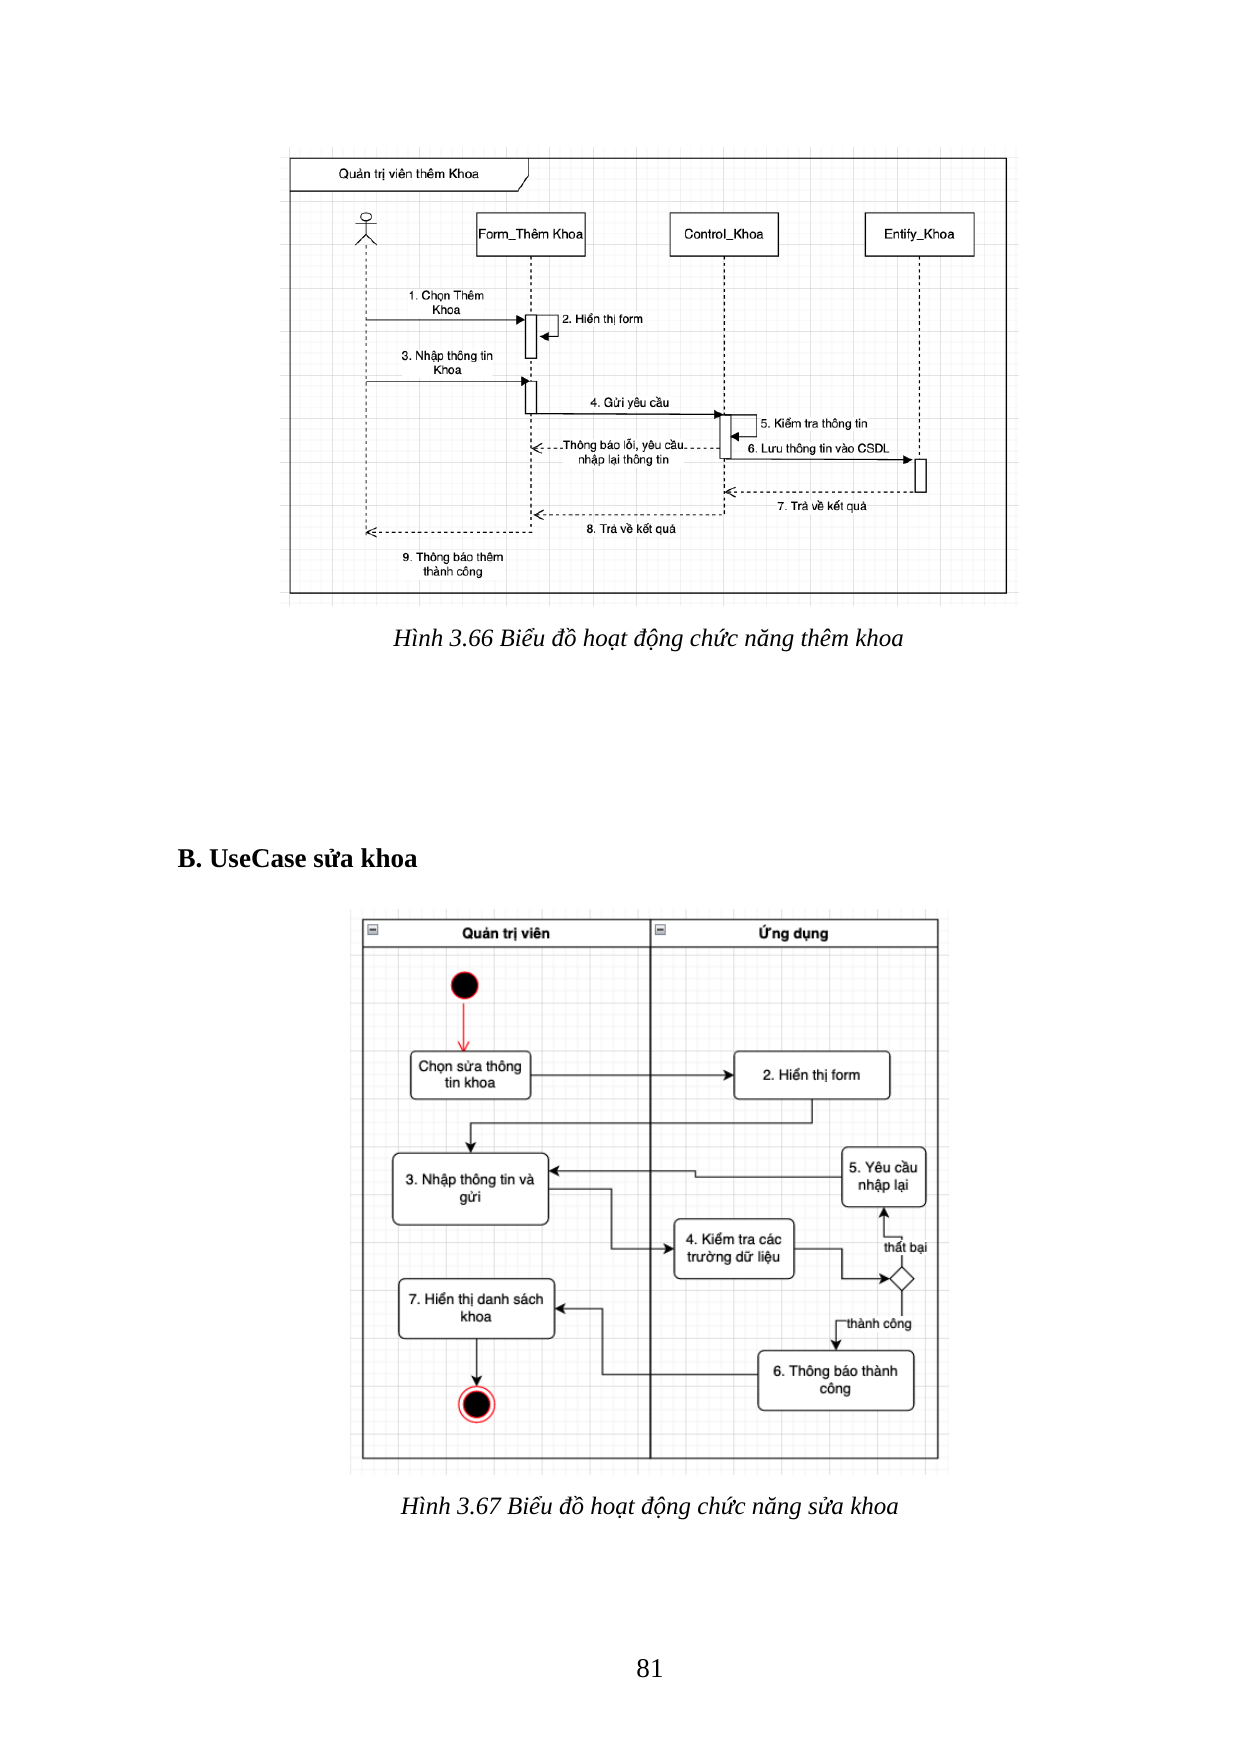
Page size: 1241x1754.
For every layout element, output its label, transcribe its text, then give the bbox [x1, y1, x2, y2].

picture [280, 147, 1019, 606]
picture [350, 909, 949, 1475]
text B. UseCase sửa khoa [177, 842, 1122, 874]
